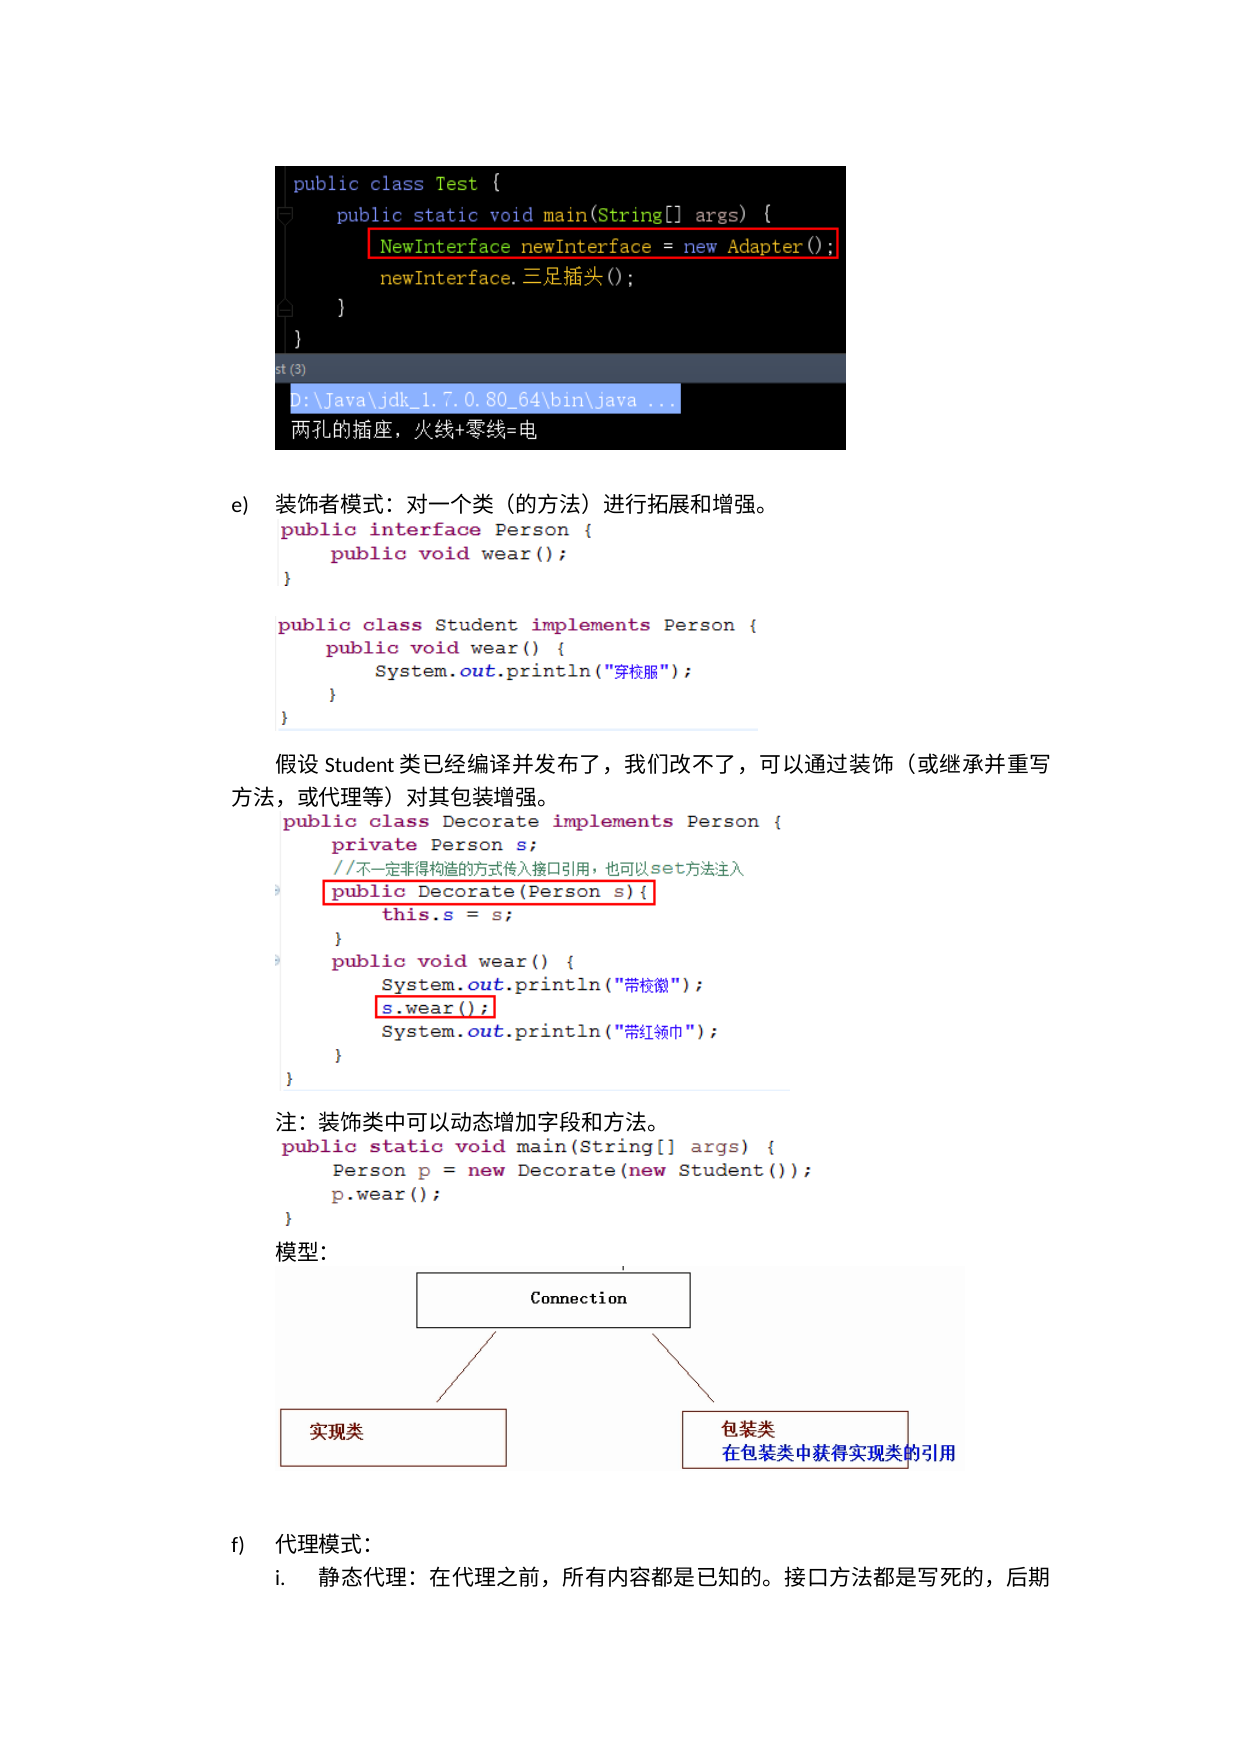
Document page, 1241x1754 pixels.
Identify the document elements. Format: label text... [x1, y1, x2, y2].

list 代理模式： [231, 1527, 1053, 1559]
text 模型： [231, 1234, 1053, 1267]
picture [275, 519, 602, 586]
list 装饰者模式：对一个类（的方法）进行拓展和增强。 [231, 487, 1053, 519]
picture [275, 166, 846, 450]
picture [275, 616, 758, 731]
picture [275, 1266, 965, 1471]
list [275, 1559, 1053, 1592]
picture [275, 811, 790, 1091]
text 假设Student类已经编译并发布了，我们改不了，可以通过装饰（或继承并重写方法，或代理等）对其包装增强。 [231, 747, 1053, 812]
picture [275, 1136, 818, 1231]
text 注：装饰类中可以动态增加字段和方法。 [231, 1104, 1053, 1137]
